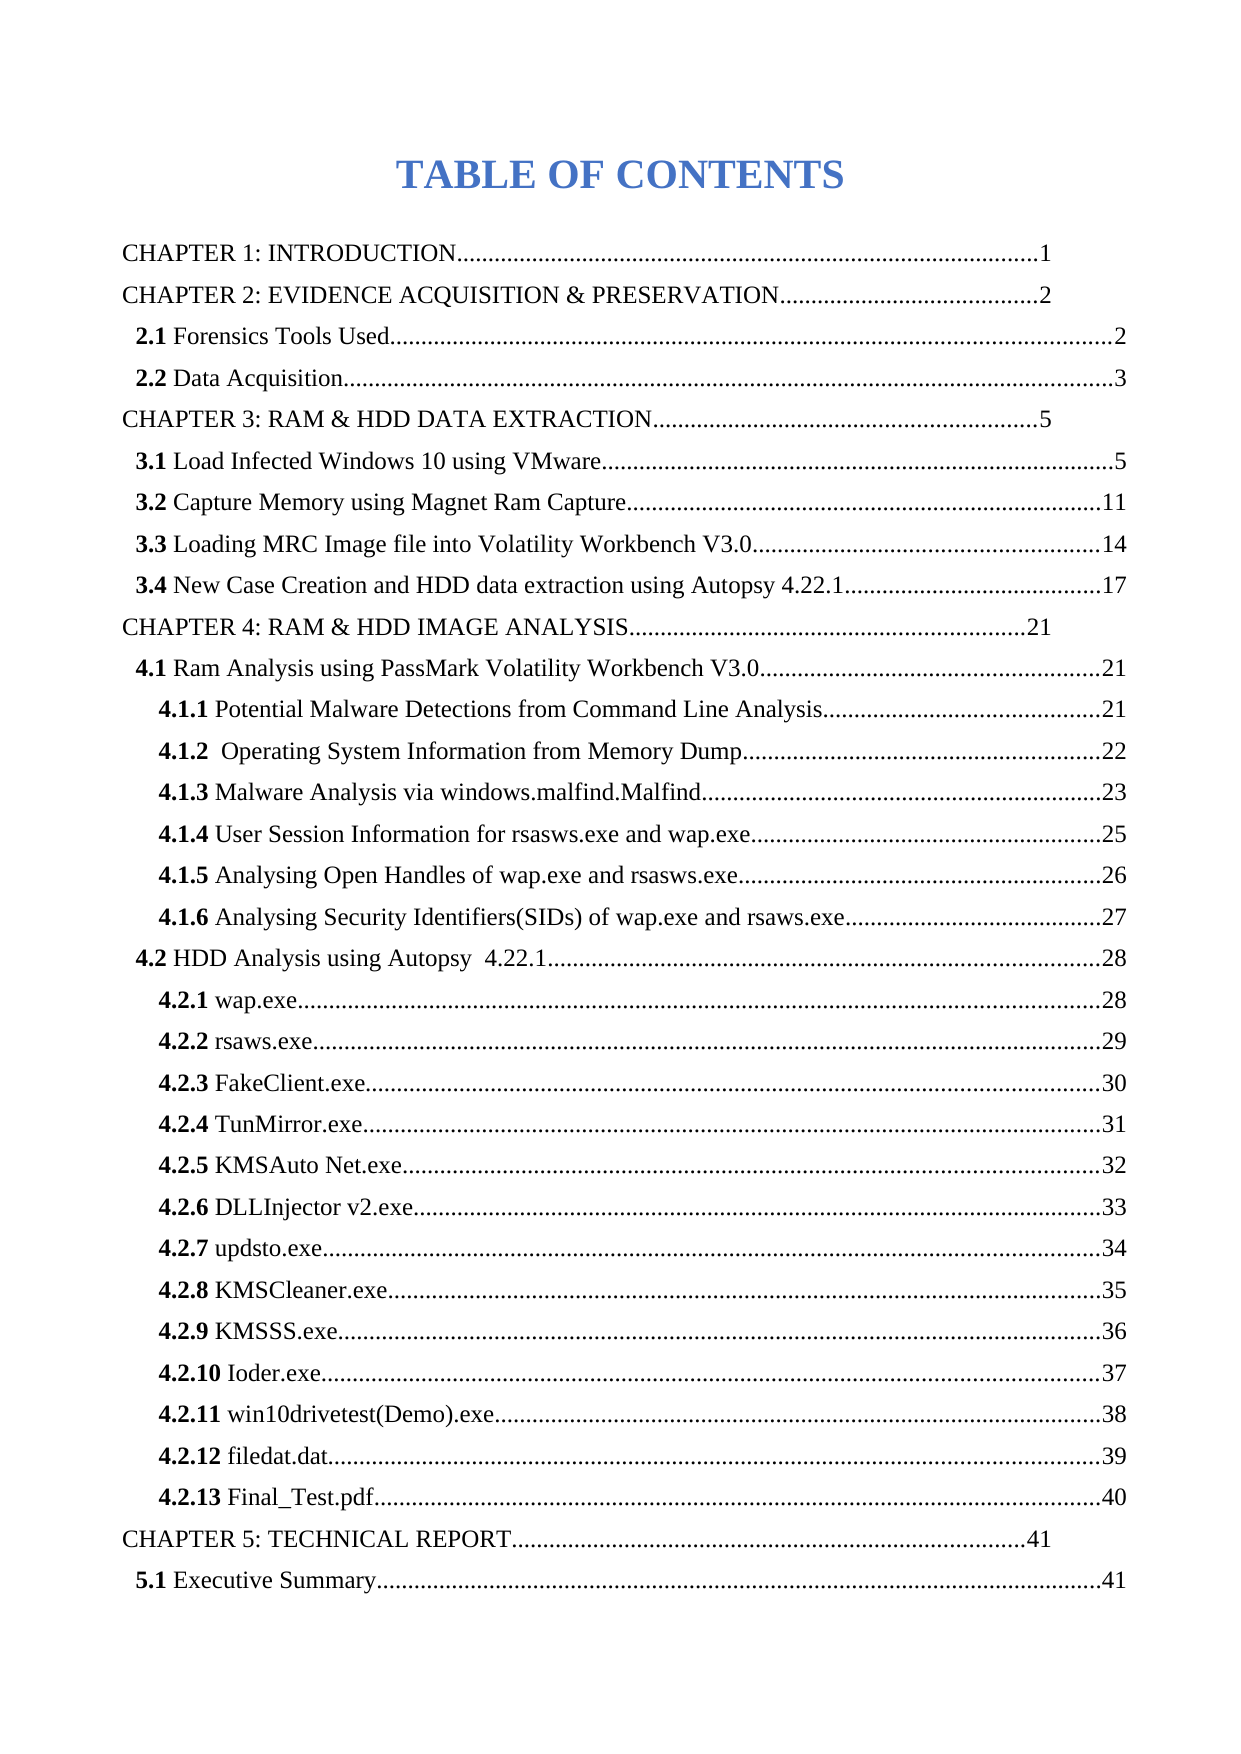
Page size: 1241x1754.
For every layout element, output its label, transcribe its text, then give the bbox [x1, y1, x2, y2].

subtitle TABLE OF CONTENTS [112, 150, 1128, 198]
